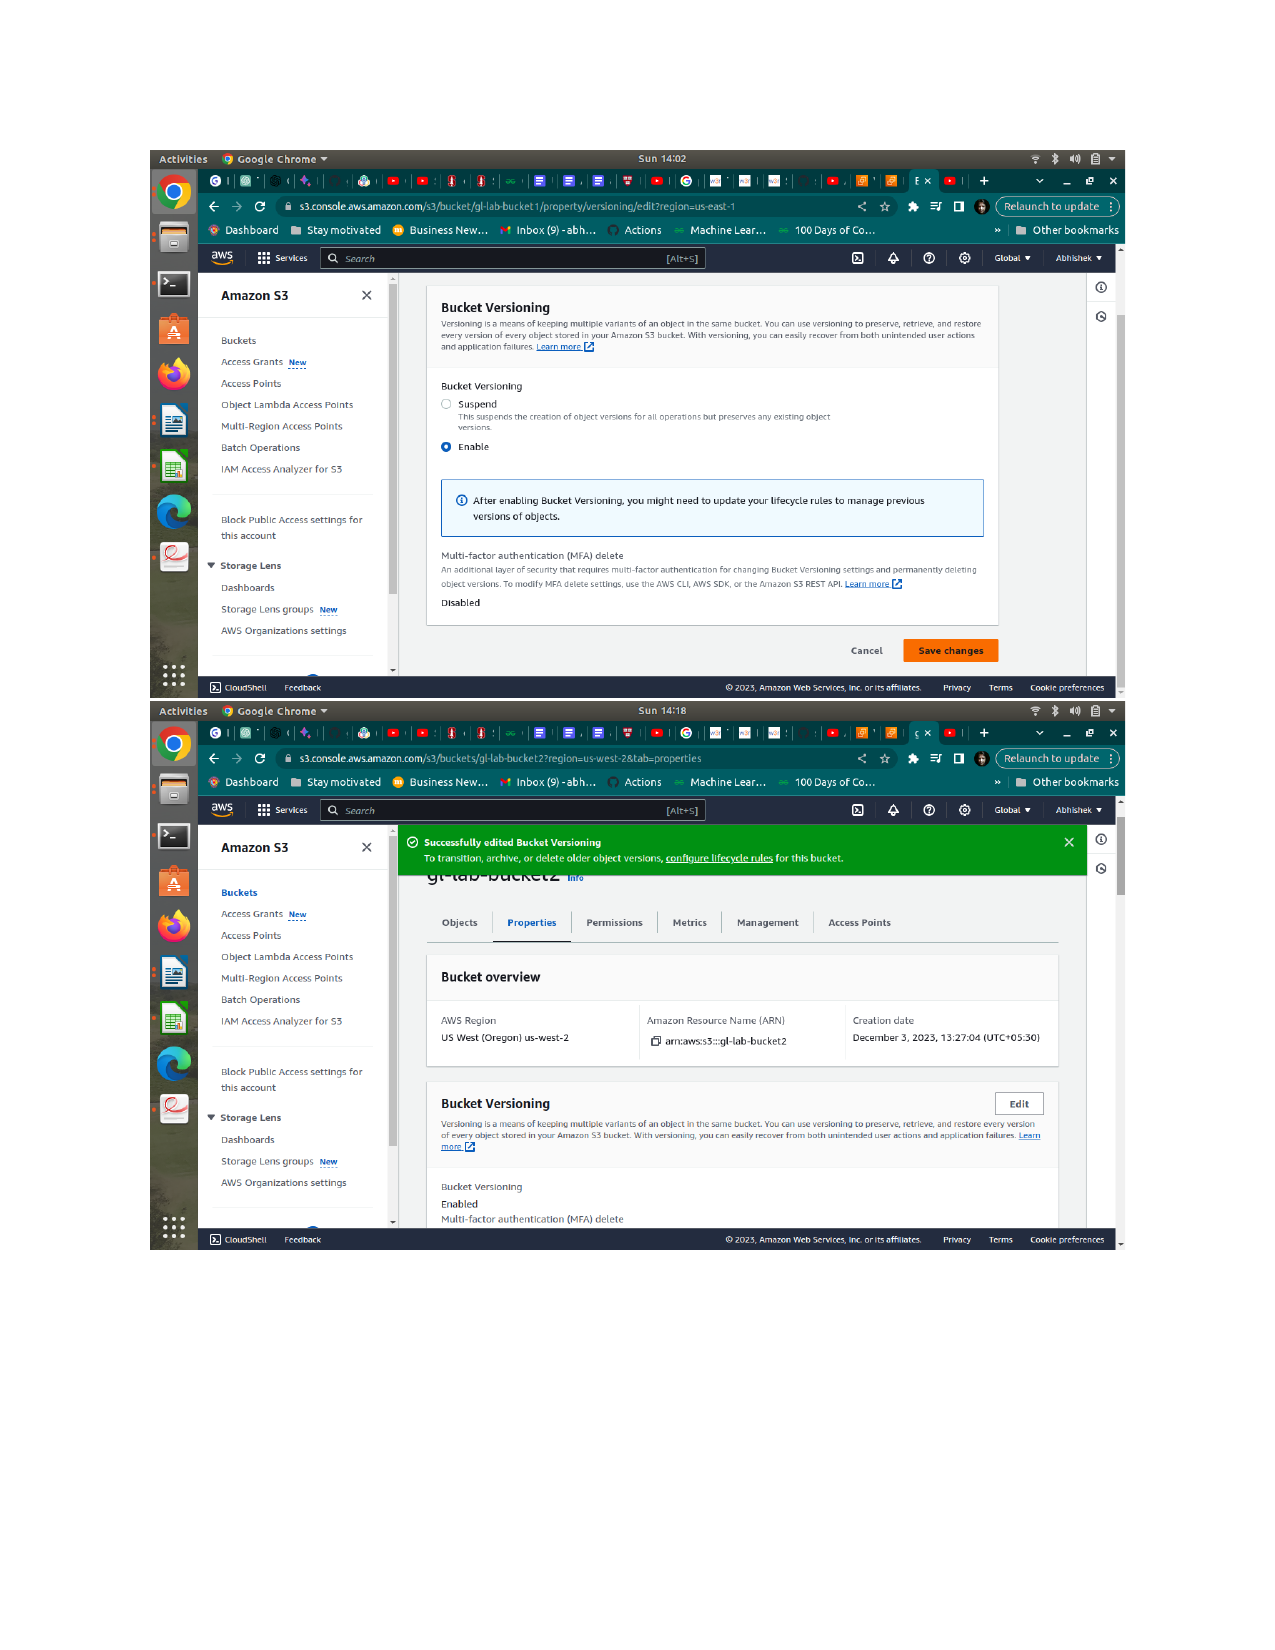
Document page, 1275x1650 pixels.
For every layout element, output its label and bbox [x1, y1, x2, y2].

picture [150, 150, 1125, 698]
picture [150, 701, 1125, 1250]
